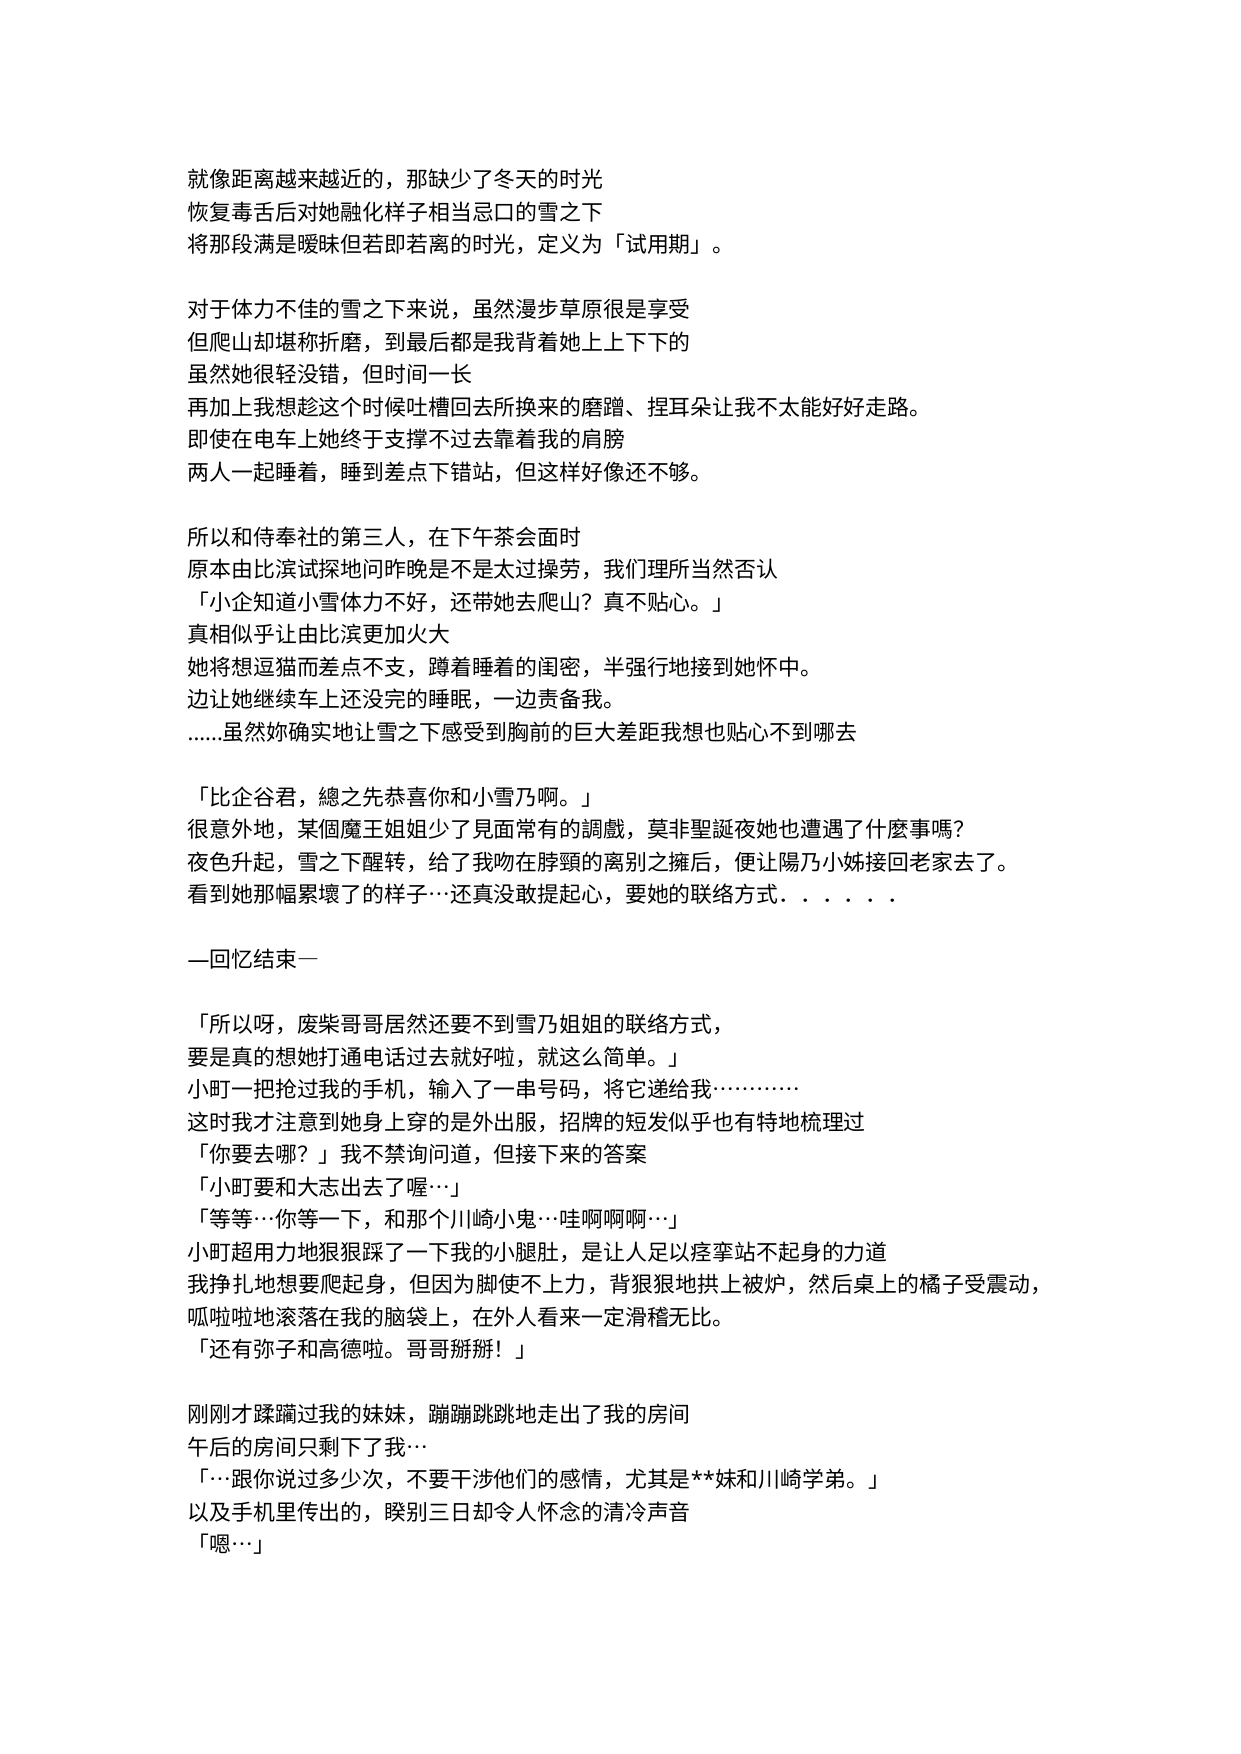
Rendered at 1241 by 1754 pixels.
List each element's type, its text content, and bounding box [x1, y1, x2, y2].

text 真相似乎让由比滨更加火大 [187, 617, 1053, 649]
text 「等等⋯你等一下，和那个川崎小鬼⋯哇啊啊啊⋯」 [187, 1202, 1053, 1234]
text 对于体力不佳的雪之下来说，虽然漫步草原很是享受 [187, 292, 1053, 324]
text —回忆结束— [187, 942, 1053, 974]
text 原本由比滨试探地问昨晚是不是太过操劳，我们理所当然否认 [187, 552, 1053, 584]
text 将那段满是暧昧但若即若离的时光，定义为「试用期」。 [187, 227, 1053, 259]
text 我挣扎地想要爬起身，但因为脚使不上力，背狠狠地拱上被炉，然后桌上的橘子受震动，呱啦啦地滚落在我的脑袋上，在外人看来一定滑稽无比。 [187, 1267, 1053, 1332]
text 她将想逗猫而差点不支，蹲着睡着的闺密，半强行地接到她怀中。 [187, 649, 1053, 682]
text 很意外地，某個魔王姐姐少了見面常有的調戲，莫非聖誕夜她也遭遇了什麼事嗎？ [187, 812, 1053, 844]
text 虽然她很轻没错，但时间一长 [187, 357, 1053, 389]
text 以及手机里传出的，睽别三日却令人怀念的清冷声音 [187, 1494, 1053, 1527]
text 「嗯⋯」 [187, 1527, 1053, 1559]
text 但爬山却堪称折磨，到最后都是我背着她上上下下的 [187, 324, 1053, 357]
text 就像距离越来越近的，那缺少了冬天的时光 [187, 162, 1053, 194]
text 「你要去哪？」我不禁询问道，但接下来的答案 [187, 1137, 1053, 1169]
text ......虽然妳确实地让雪之下感受到胸前的巨大差距我想也贴心不到哪去 [187, 714, 1053, 747]
text 夜色升起，雪之下醒转，给了我吻在脖頸的离别之擁后，便让陽乃小姊接回老家去了。 [187, 844, 1053, 877]
text 「比企谷君，總之先恭喜你和小雪乃啊。」 [187, 779, 1053, 812]
text 小町一把抢过我的手机，输入了一串号码，将它递给我⋯⋯⋯⋯ [187, 1072, 1053, 1104]
text 「所以呀，废柴哥哥居然还要不到雪乃姐姐的联络方式， [187, 1007, 1053, 1039]
text 刚刚才蹂躏过我的妹妹，蹦蹦跳跳地走出了我的房间 [187, 1397, 1053, 1429]
text 「小町要和大志出去了喔⋯」 [187, 1169, 1053, 1202]
text 「⋯跟你说过多少次，不要干涉他们的感情，尤其是**妹和川崎学弟。」 [187, 1462, 1053, 1494]
text 午后的房间只剩下了我⋯ [187, 1429, 1053, 1462]
text 要是真的想她打通电话过去就好啦，就这么简单。」 [187, 1039, 1053, 1072]
text 看到她那幅累壞了的样子⋯还真没敢提起心，要她的联络方式．．．．．． [187, 877, 1053, 909]
text 再加上我想趁这个时候吐槽回去所换来的磨蹭、捏耳朵让我不太能好好走路。 [187, 389, 1053, 422]
text 即使在电车上她终于支撑不过去靠着我的肩膀 [187, 422, 1053, 454]
text 小町超用力地狠狠踩了一下我的小腿肚，是让人足以痉挛站不起身的力道 [187, 1234, 1053, 1267]
text 两人一起睡着，睡到差点下错站，但这样好像还不够。 [187, 454, 1053, 487]
text 所以和侍奉社的第三人，在下午茶会面时 [187, 519, 1053, 552]
text 边让她继续车上还没完的睡眠，一边责备我。 [187, 682, 1053, 714]
text 恢复毒舌后对她融化样子相当忌口的雪之下 [187, 194, 1053, 227]
text 这时我才注意到她身上穿的是外出服，招牌的短发似乎也有特地梳理过 [187, 1104, 1053, 1137]
text 「还有弥子和高德啦。哥哥掰掰！」 [187, 1332, 1053, 1364]
text 「小企知道小雪体力不好，还带她去爬山？真不贴心。」 [187, 584, 1053, 617]
